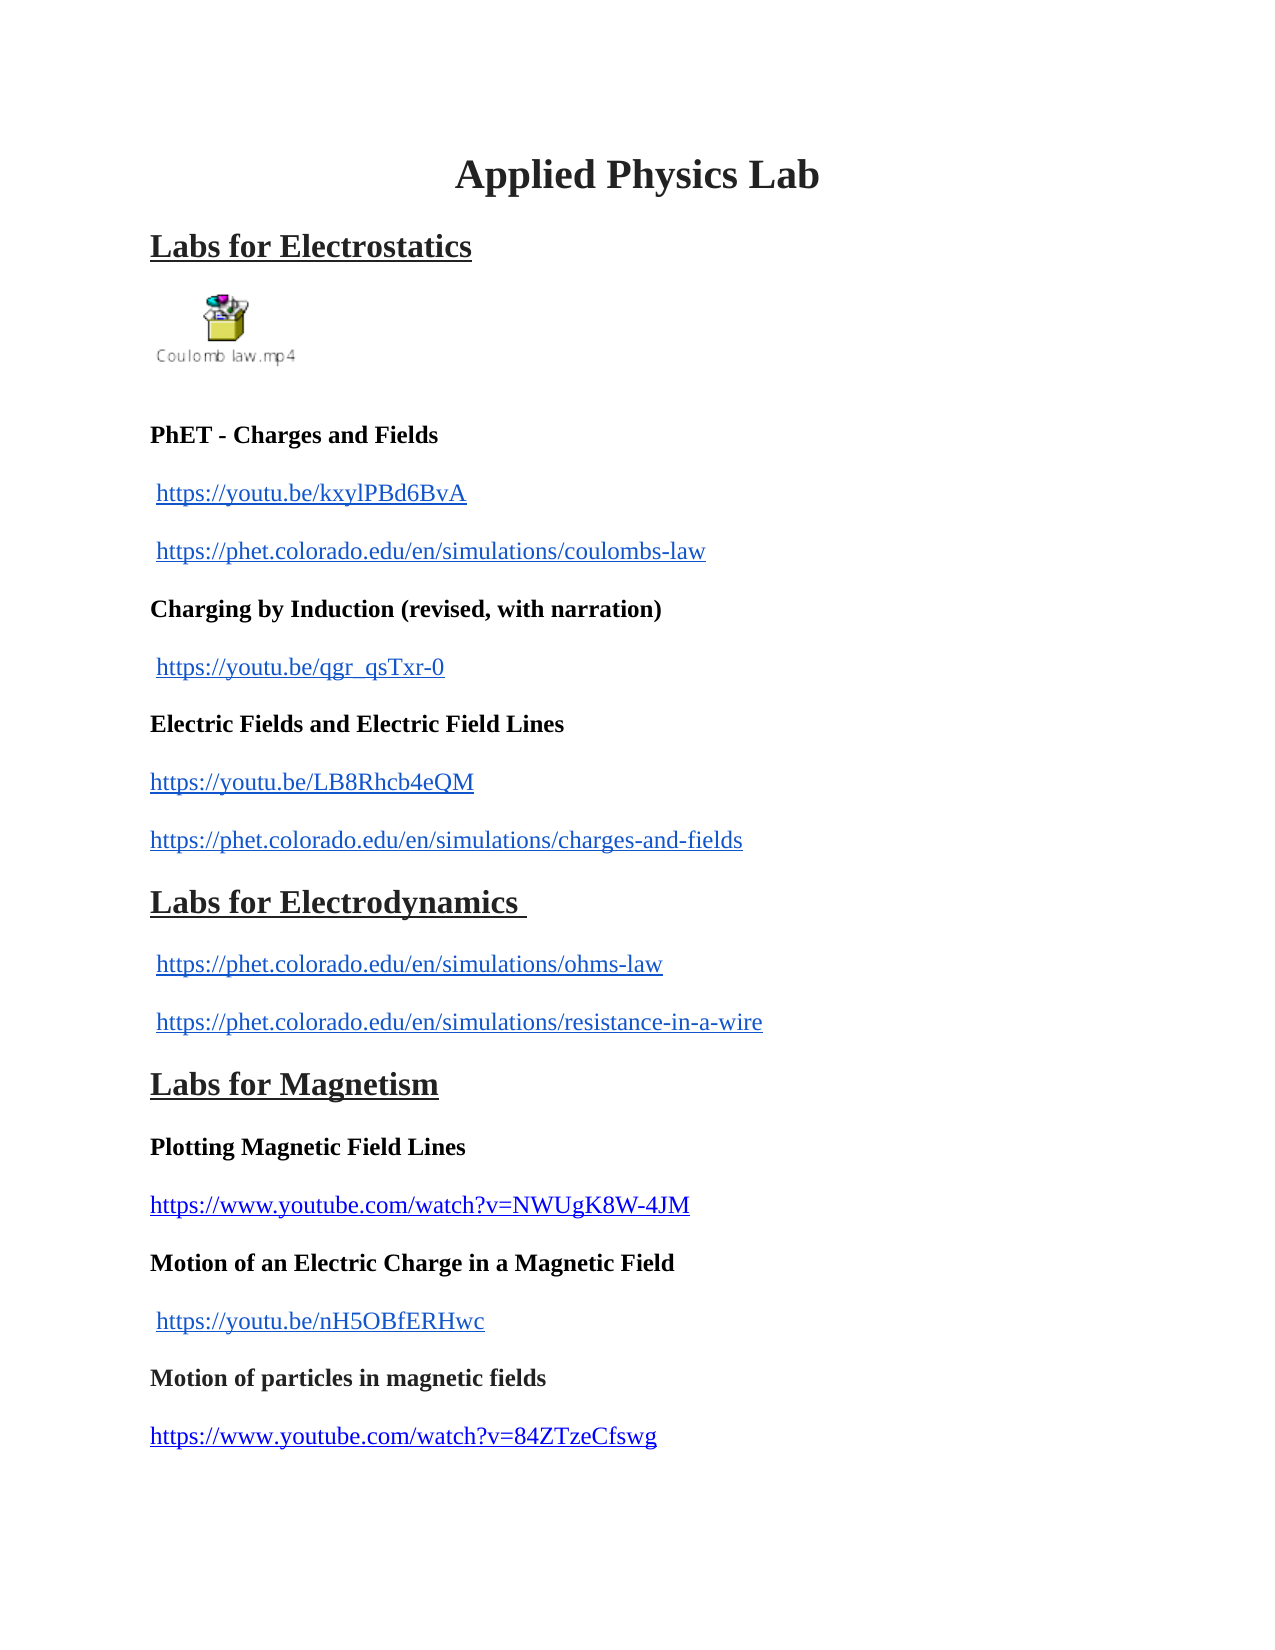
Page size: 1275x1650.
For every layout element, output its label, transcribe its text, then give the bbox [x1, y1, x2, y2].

text https://youtu.be/kxylPBd6BvA [150, 478, 1125, 507]
text https://youtu.be/nH5OBfERHwc [150, 1306, 1125, 1334]
text https://phet.colorado.edu/en/simulations/ohms-law [150, 949, 1125, 978]
text https://youtu.be/qgr_qsTxr-0 [150, 652, 1125, 680]
text Labs for Electrodynamics [150, 882, 1125, 921]
text https://youtu.be/LB8Rhcb4eQM [150, 767, 1125, 796]
text Motion of particles in magnetic fields [150, 1363, 1125, 1392]
text https://phet.colorado.edu/en/simulations/charges-and-fields [150, 825, 1125, 854]
text Charging by Induction (revised, with narration) [150, 594, 1125, 622]
subtitle Electric Fields and Electric Field Lines [150, 709, 1125, 738]
subtitle https://www.youtube.com/watch?v=NWUgK8W-4JM [150, 1190, 1125, 1219]
text https://phet.colorado.edu/en/simulations/resistance-in-a-wire [150, 1007, 1125, 1036]
subtitle Motion of an Electric Charge in a Magnetic Field [150, 1248, 1125, 1277]
text Labs for Electrostatics [150, 227, 1125, 265]
text https://www.youtube.com/watch?v=84ZTzeCfswg [150, 1421, 1125, 1449]
text https://phet.colorado.edu/en/simulations/coulombs-law [150, 536, 1125, 564]
subtitle Plotting Magnetic Field Lines [150, 1132, 1125, 1161]
subtitle PhET - Charges and Fields [150, 420, 1125, 449]
text Labs for Magnetism [150, 1064, 1125, 1103]
text Applied Physics Lab [150, 150, 1125, 198]
